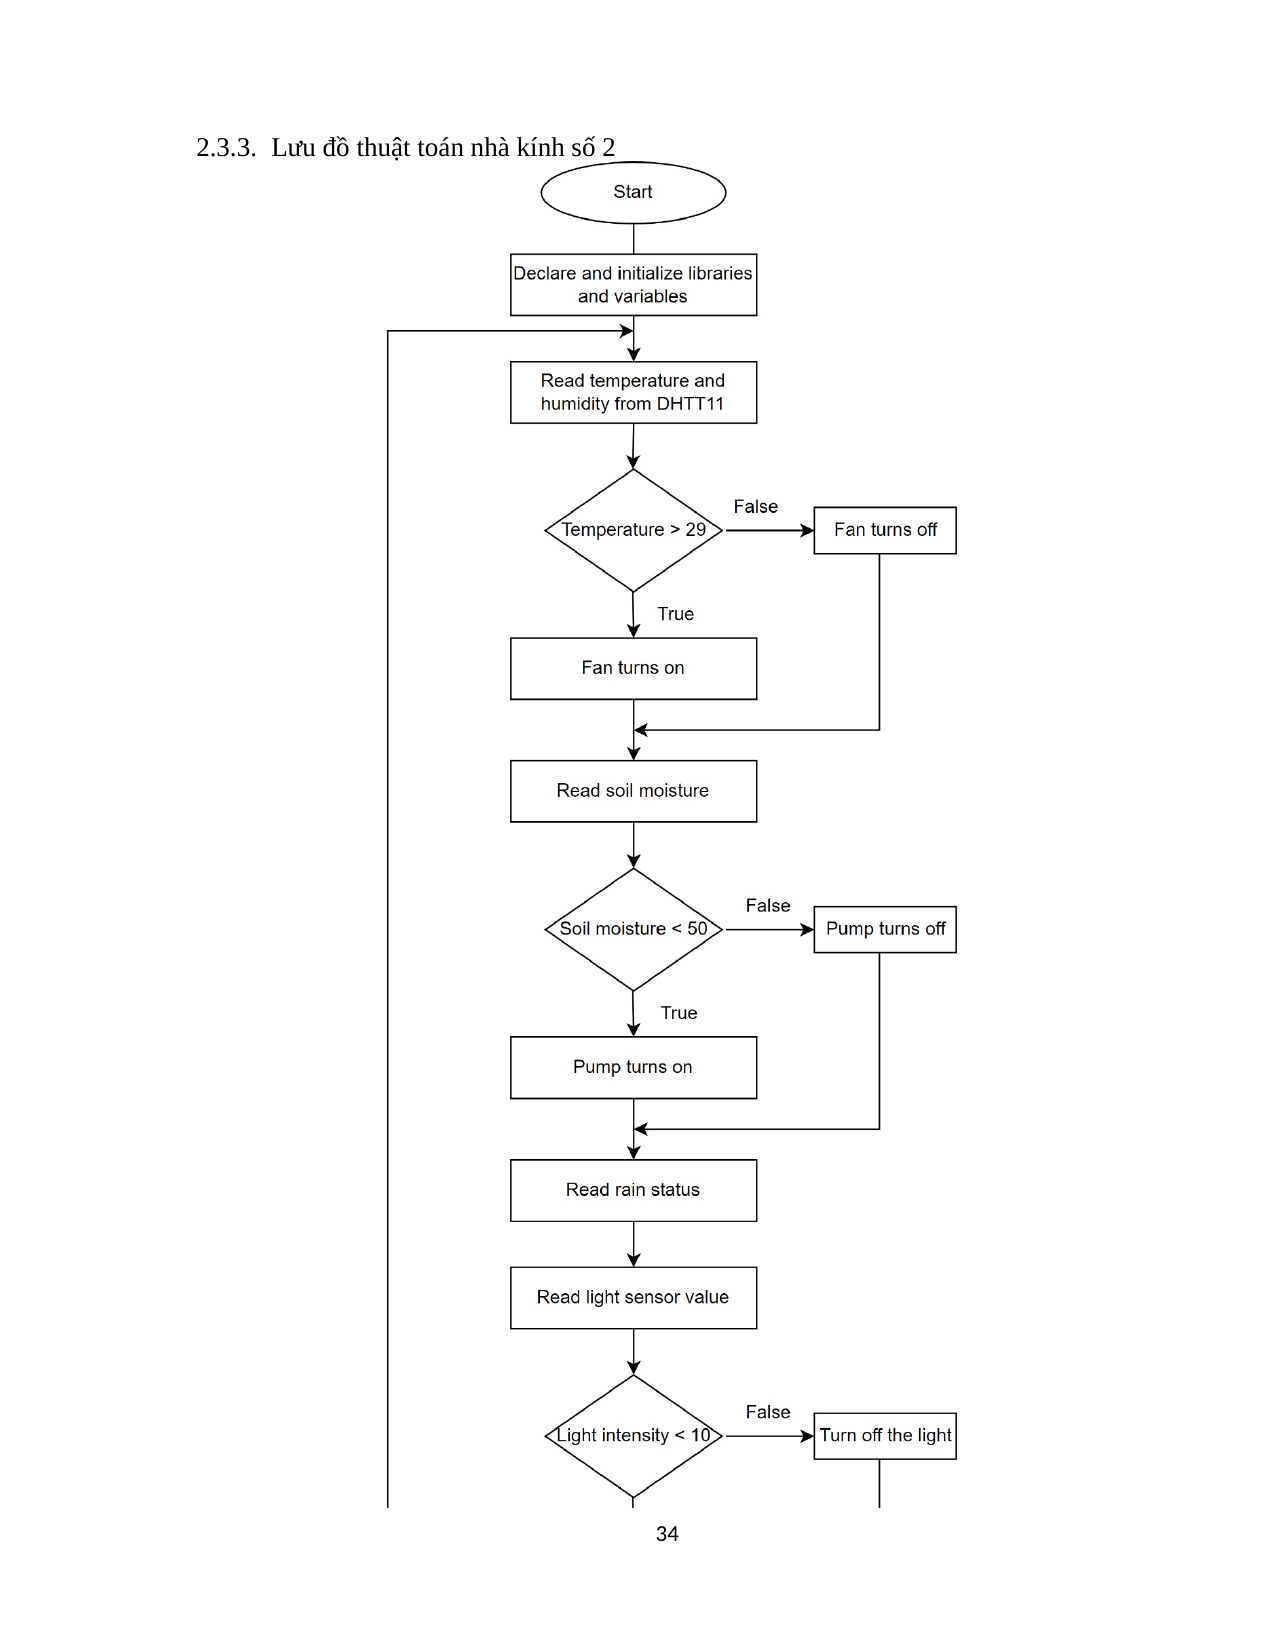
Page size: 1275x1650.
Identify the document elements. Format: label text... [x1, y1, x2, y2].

list Lưu đồ thuật toán nhà kính số 2 [196, 131, 1157, 162]
picture [376, 161, 959, 1508]
